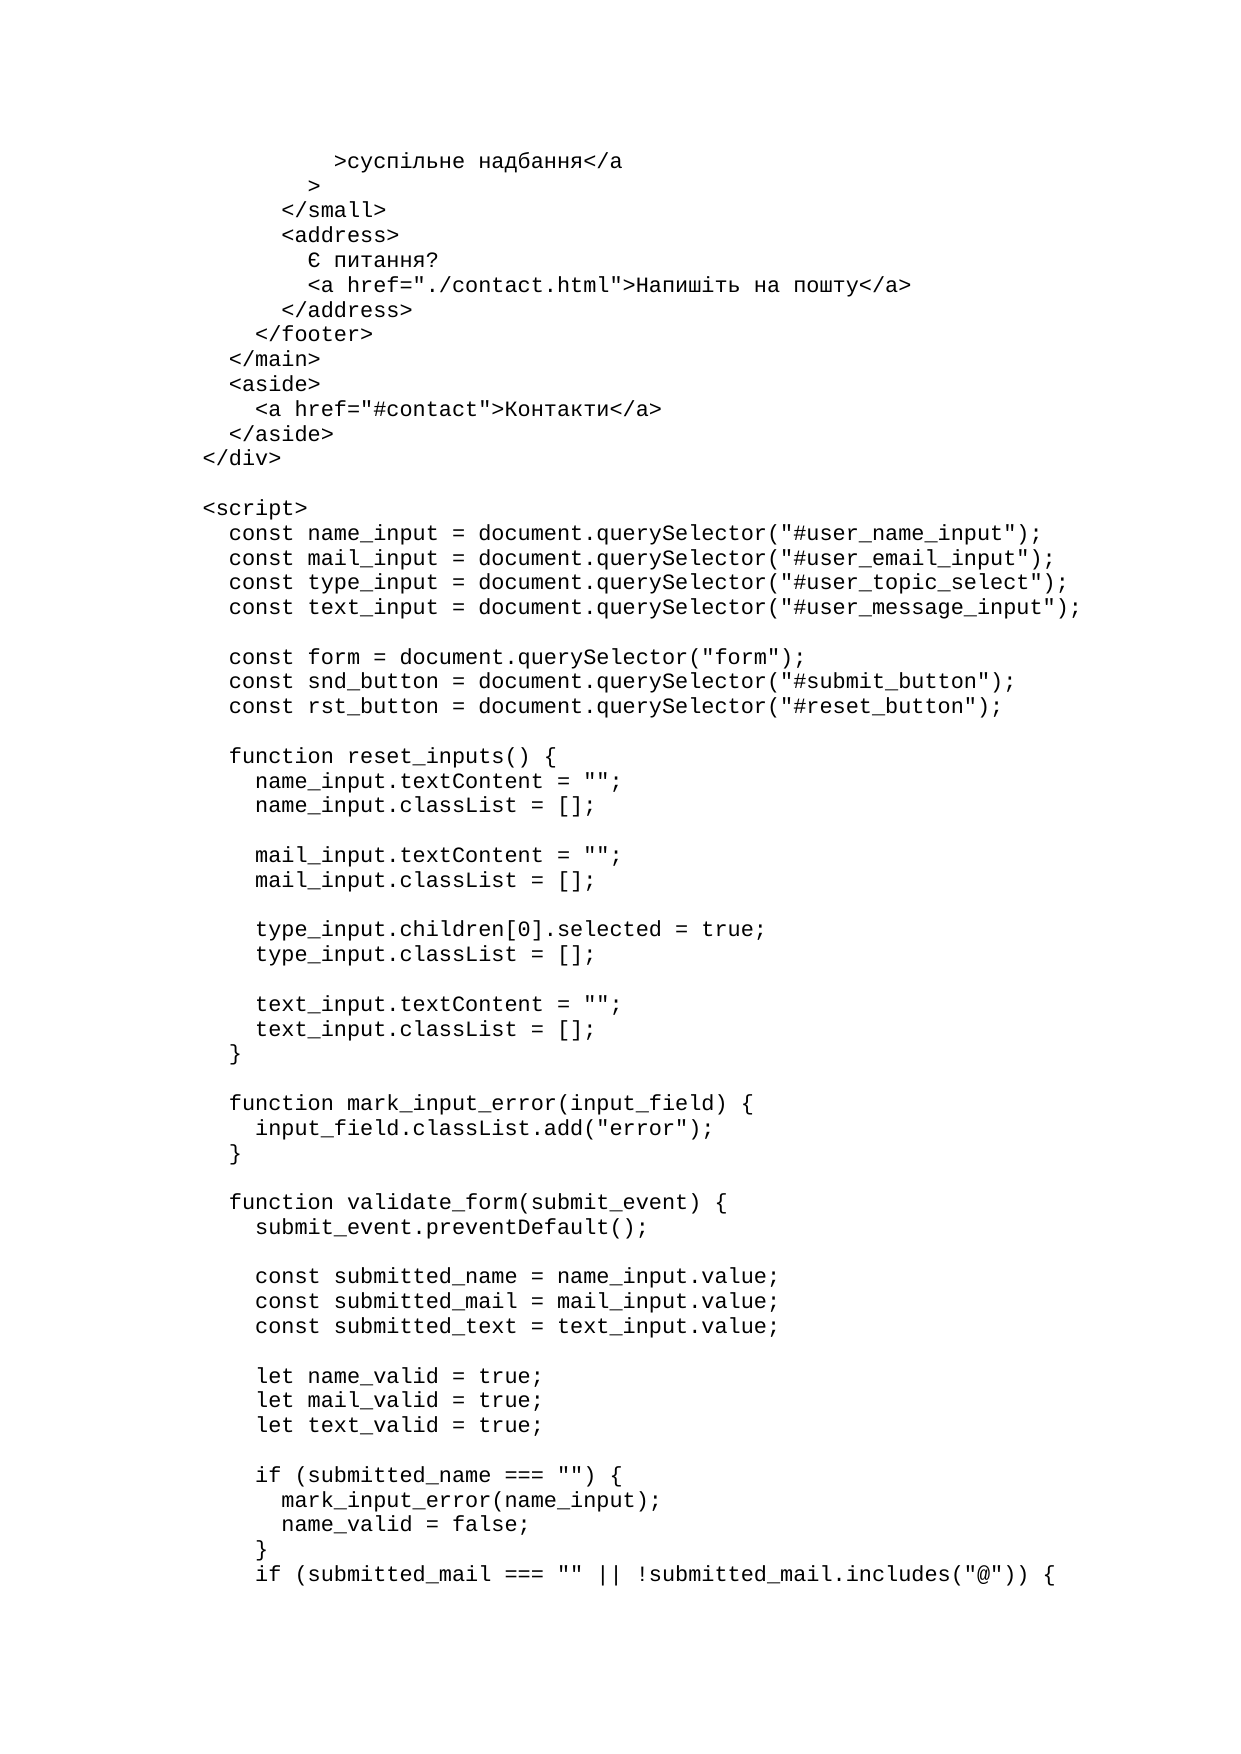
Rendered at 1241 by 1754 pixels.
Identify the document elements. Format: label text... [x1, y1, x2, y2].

text const form = document.querySelector("form"); [150, 646, 1090, 671]
text name_input.classList = []; [150, 794, 1090, 819]
text input_field.classList.add("error"); [150, 1117, 1090, 1142]
text } [150, 1142, 1090, 1166]
text </div> [150, 447, 1090, 472]
text <address> [150, 224, 1090, 249]
text </aside> [150, 423, 1090, 447]
text </footer> [150, 323, 1090, 348]
text type_input.classList = []; [150, 943, 1090, 968]
text const name_input = document.querySelector("#user_name_input"); [150, 522, 1090, 547]
text <a href="#contact">Контакти</a> [150, 398, 1090, 423]
text Є питання? [150, 249, 1090, 274]
text const snd_button = document.querySelector("#submit_button"); [150, 671, 1090, 695]
text const submitted_mail = mail_input.value; [150, 1290, 1090, 1315]
text name_input.textContent = ""; [150, 770, 1090, 794]
text text_input.textContent = ""; [150, 993, 1090, 1018]
text mail_input.textContent = ""; [150, 844, 1090, 869]
text const submitted_text = text_input.value; [150, 1315, 1090, 1340]
text type_input.children[0].selected = true; [150, 918, 1090, 943]
text } [150, 1042, 1090, 1067]
text const text_input = document.querySelector("#user_message_input"); [150, 596, 1090, 621]
text } [150, 1538, 1090, 1563]
text </address> [150, 299, 1090, 323]
text mail_input.classList = []; [150, 869, 1090, 894]
text const rst_button = document.querySelector("#reset_button"); [150, 695, 1090, 720]
text <a href="./contact.html">Напишіть на пошту</a> [150, 274, 1090, 299]
text mark_input_error(name_input); [150, 1489, 1090, 1513]
text function reset_inputs() { [150, 745, 1090, 770]
text >суспільне надбання</a [150, 150, 1090, 175]
text function mark_input_error(input_field) { [150, 1092, 1090, 1117]
text </small> [150, 199, 1090, 224]
text text_input.classList = []; [150, 1018, 1090, 1042]
text if (submitted_mail === "" || !submitted_mail.includes("@")) { [150, 1563, 1090, 1588]
text const submitted_name = name_input.value; [150, 1266, 1090, 1290]
text submit_event.preventDefault(); [150, 1216, 1090, 1241]
text let name_valid = true; [150, 1365, 1090, 1389]
text <script> [150, 497, 1090, 522]
text const mail_input = document.querySelector("#user_email_input"); [150, 547, 1090, 571]
text > [150, 175, 1090, 199]
text let text_valid = true; [150, 1414, 1090, 1439]
text <aside> [150, 373, 1090, 398]
text let mail_valid = true; [150, 1389, 1090, 1414]
text const type_input = document.querySelector("#user_topic_select"); [150, 571, 1090, 596]
text if (submitted_name === "") { [150, 1464, 1090, 1489]
text function validate_form(submit_event) { [150, 1191, 1090, 1216]
text name_valid = false; [150, 1513, 1090, 1538]
text </main> [150, 348, 1090, 373]
